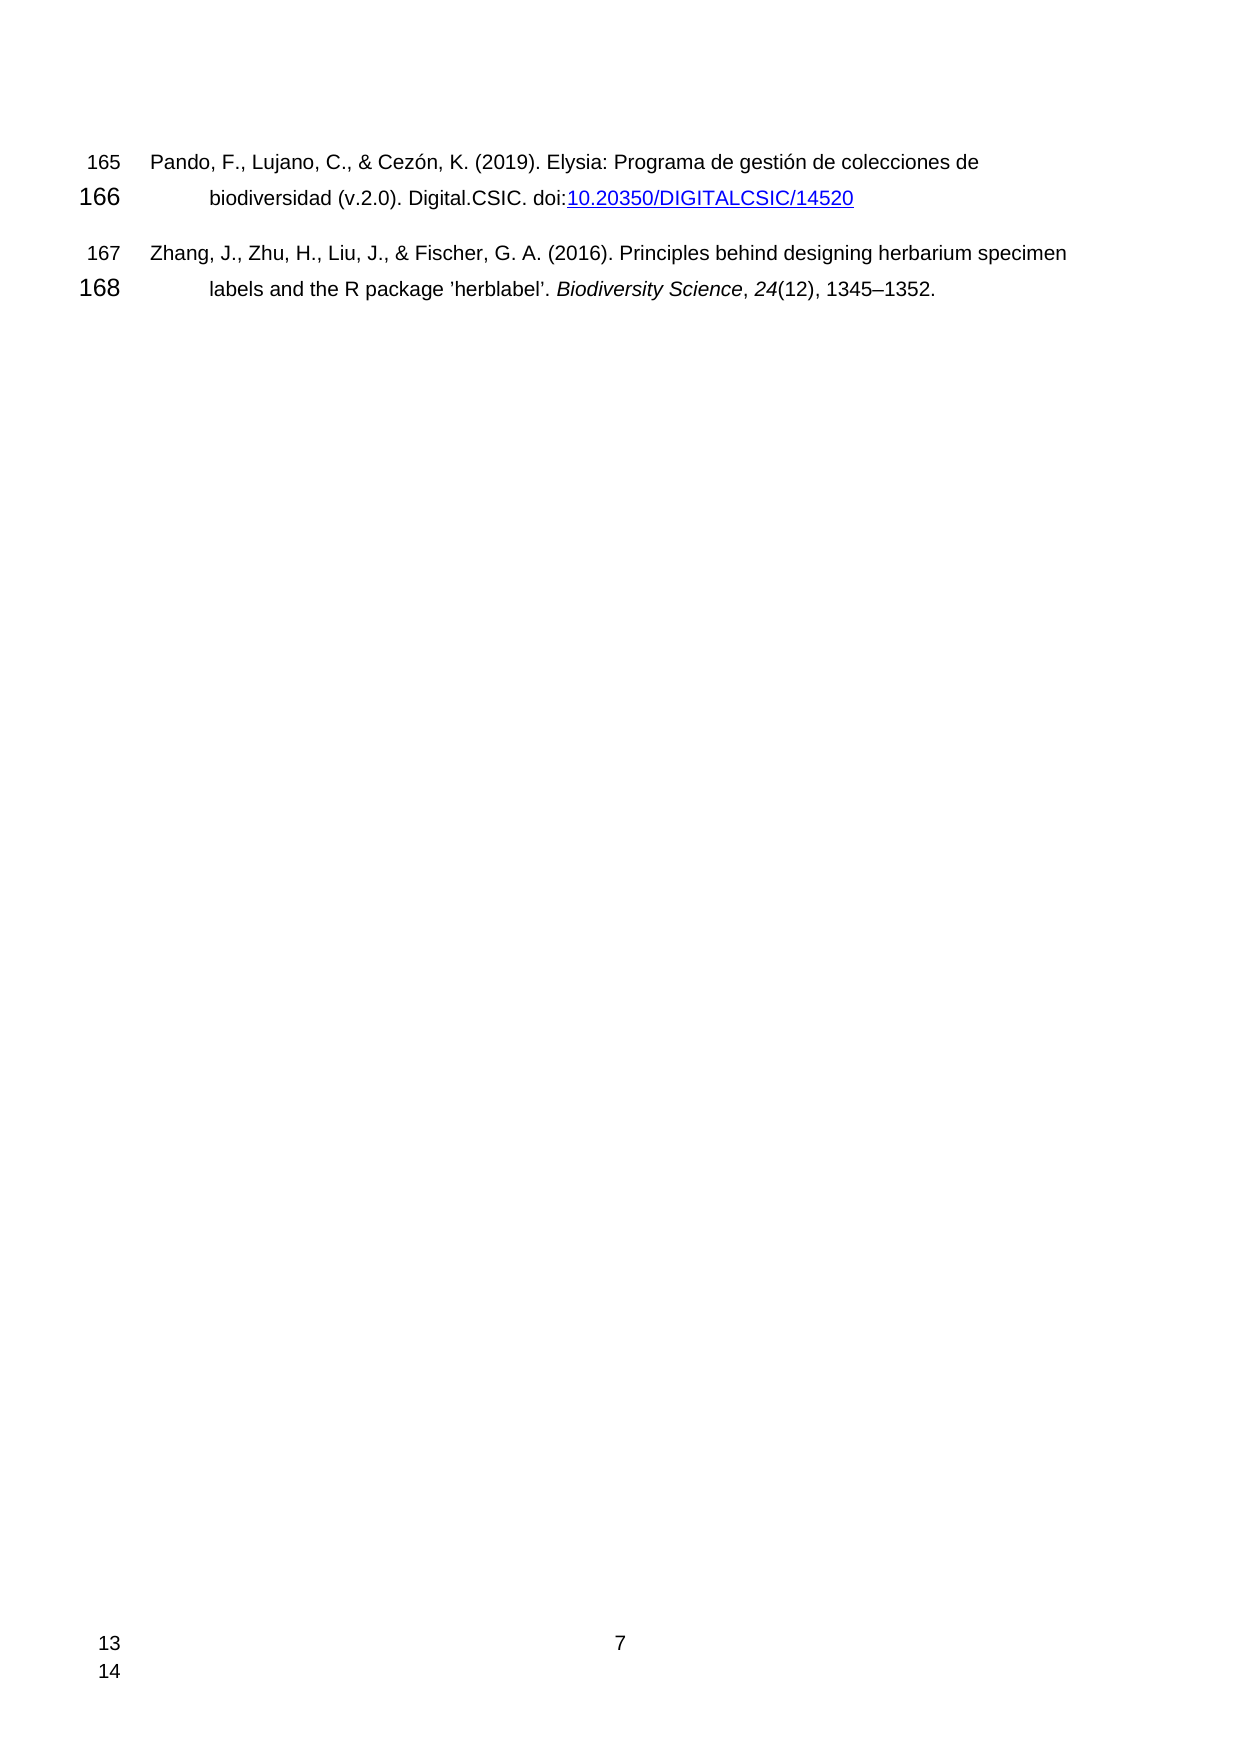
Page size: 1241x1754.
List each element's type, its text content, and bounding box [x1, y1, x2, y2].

text Zhang, J., Zhu, H., Liu, J., & Fischer, G. A. (2016). Principles behind designing herbarium specimen labels and the R package ’herblabel’. Biodiversity Science, 24(12), 1345–1352. [150, 241, 1090, 301]
text Pando, F., Lujano, C., & Cezón, K. (2019). Elysia: Programa de gestión de colecciones de biodiversidad (v.2.0). Digital.CSIC. doi:10.20350/DIGITALCSIC/14520 [150, 150, 1090, 210]
